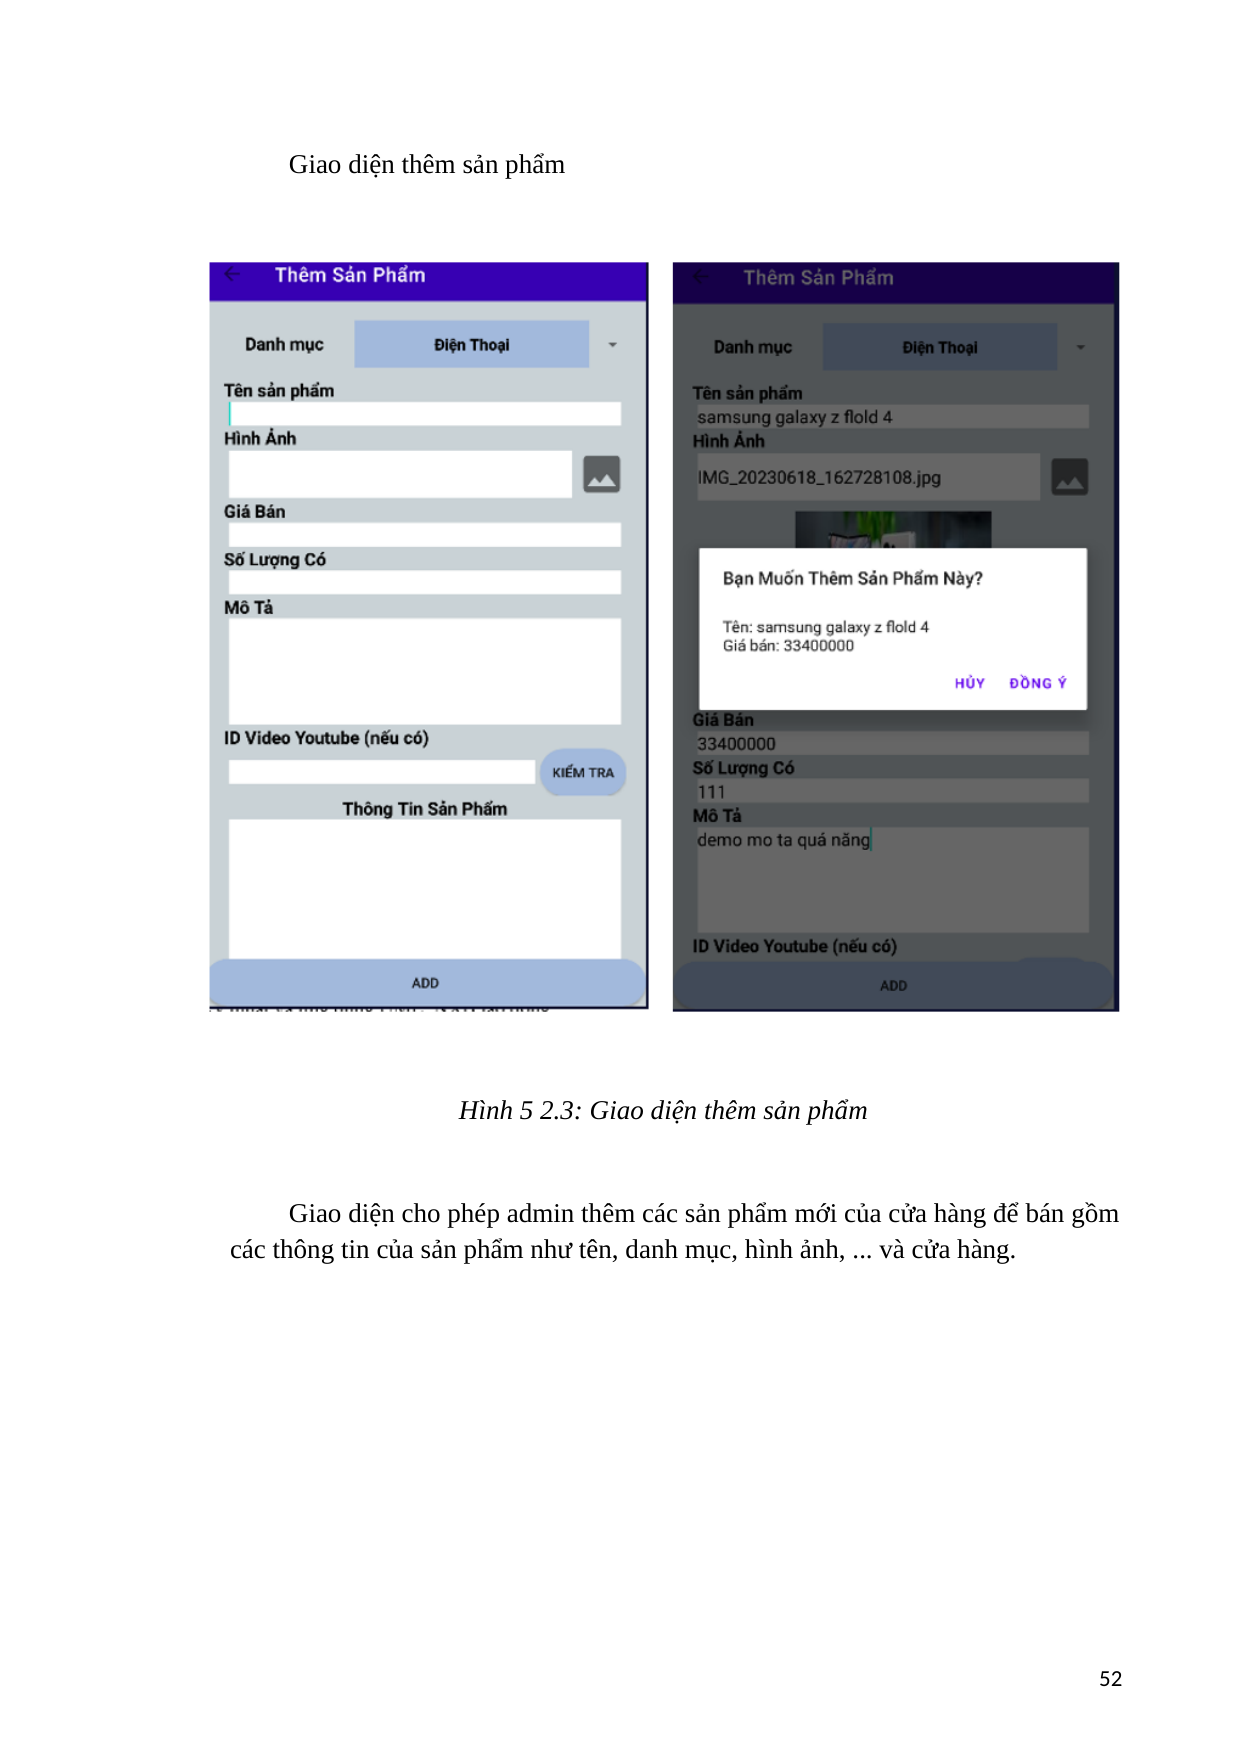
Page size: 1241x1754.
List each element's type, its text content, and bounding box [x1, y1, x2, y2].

text Giao diện cho phép admin thêm các sản phẩm mới của cửa hàng để bán gồm các thông tin của sản phẩm như tên, danh mục, hình ảnh, ... và cửa hàng. [230, 1197, 1122, 1264]
picture [206, 260, 1123, 1013]
text Hình 5 2.3: Giao diện thêm sản phẩm [207, 1094, 1122, 1125]
text Giao diện thêm sản phẩm [230, 148, 1122, 179]
